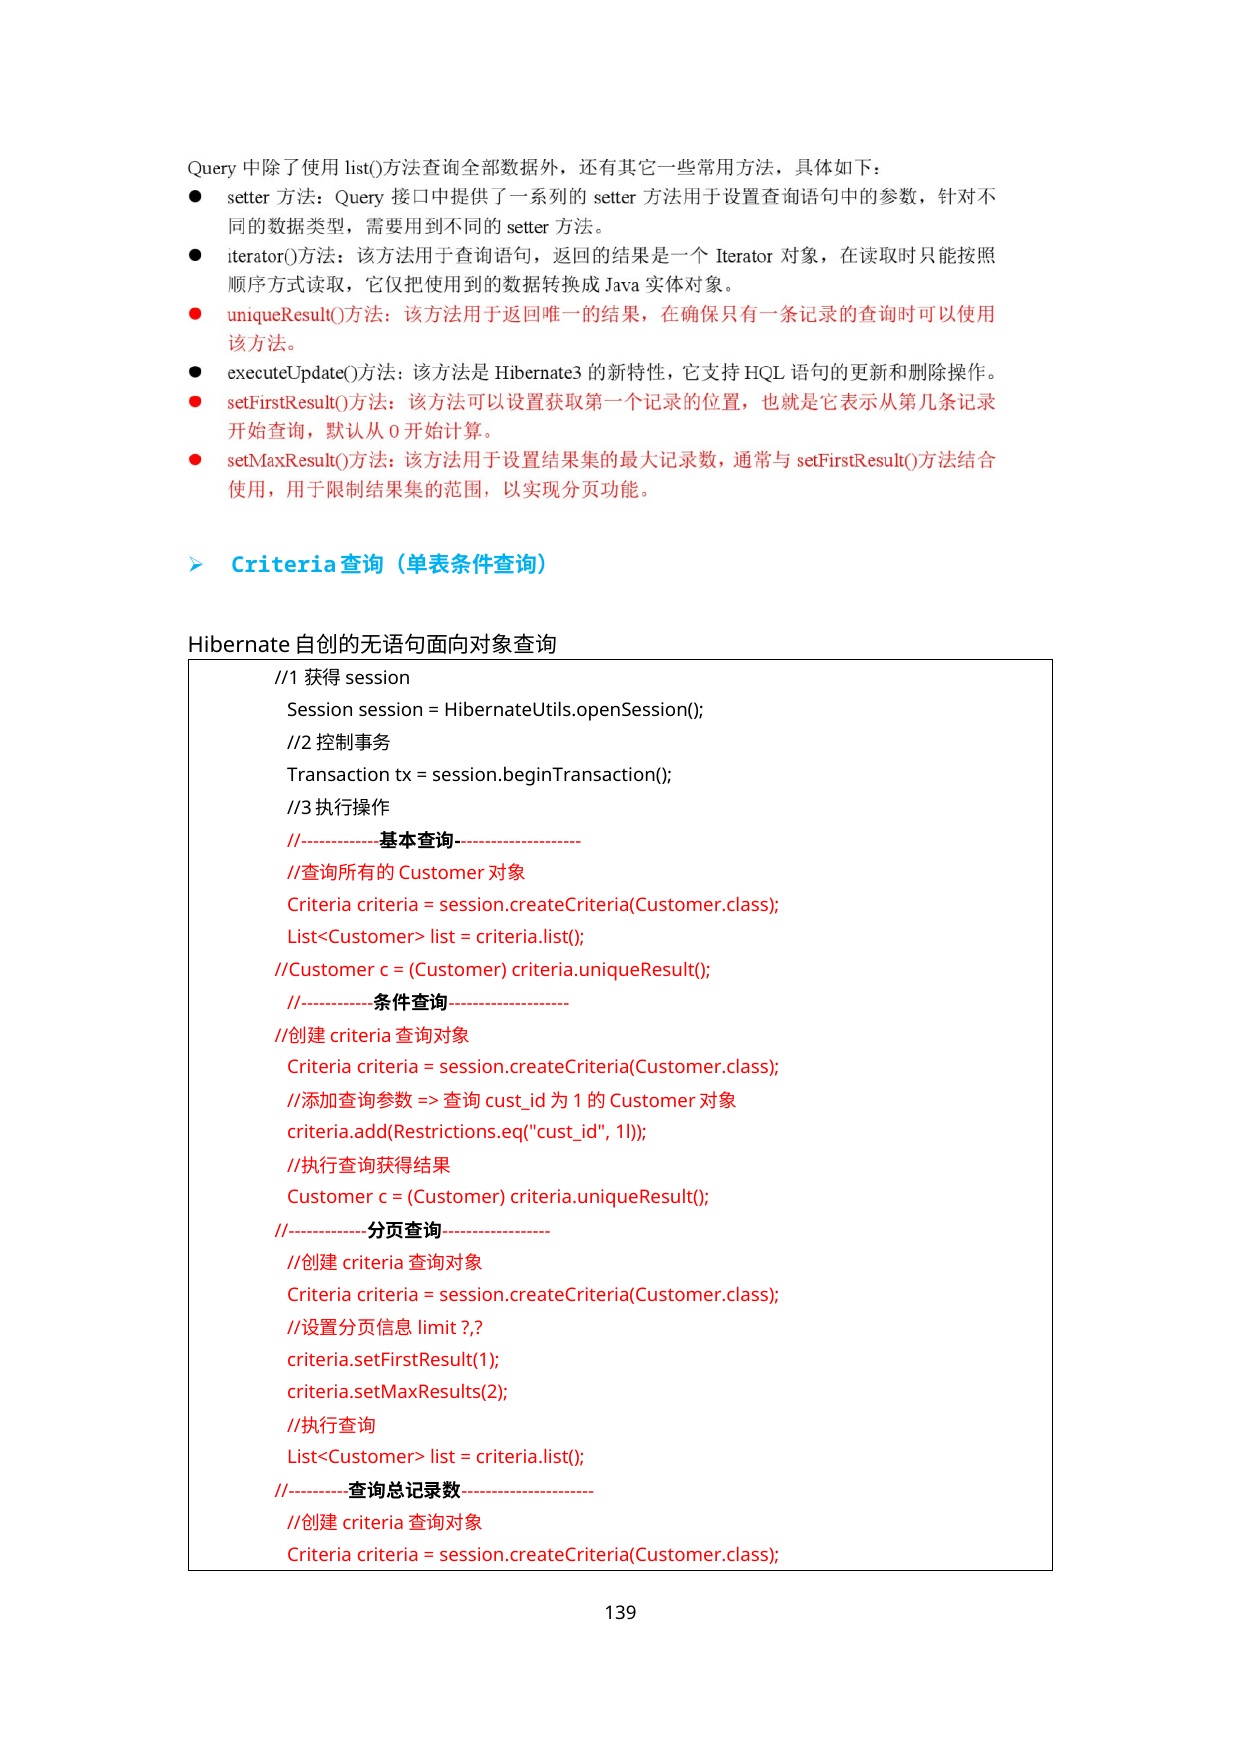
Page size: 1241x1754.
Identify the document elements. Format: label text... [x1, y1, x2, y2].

picture [189, 557, 202, 565]
picture [187, 159, 999, 501]
text Hibernate自创的无语句面向对象查询 [187, 627, 1053, 659]
subtitle Criteria查询（单表条件查询） [187, 546, 1053, 579]
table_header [189, 660, 1052, 1570]
